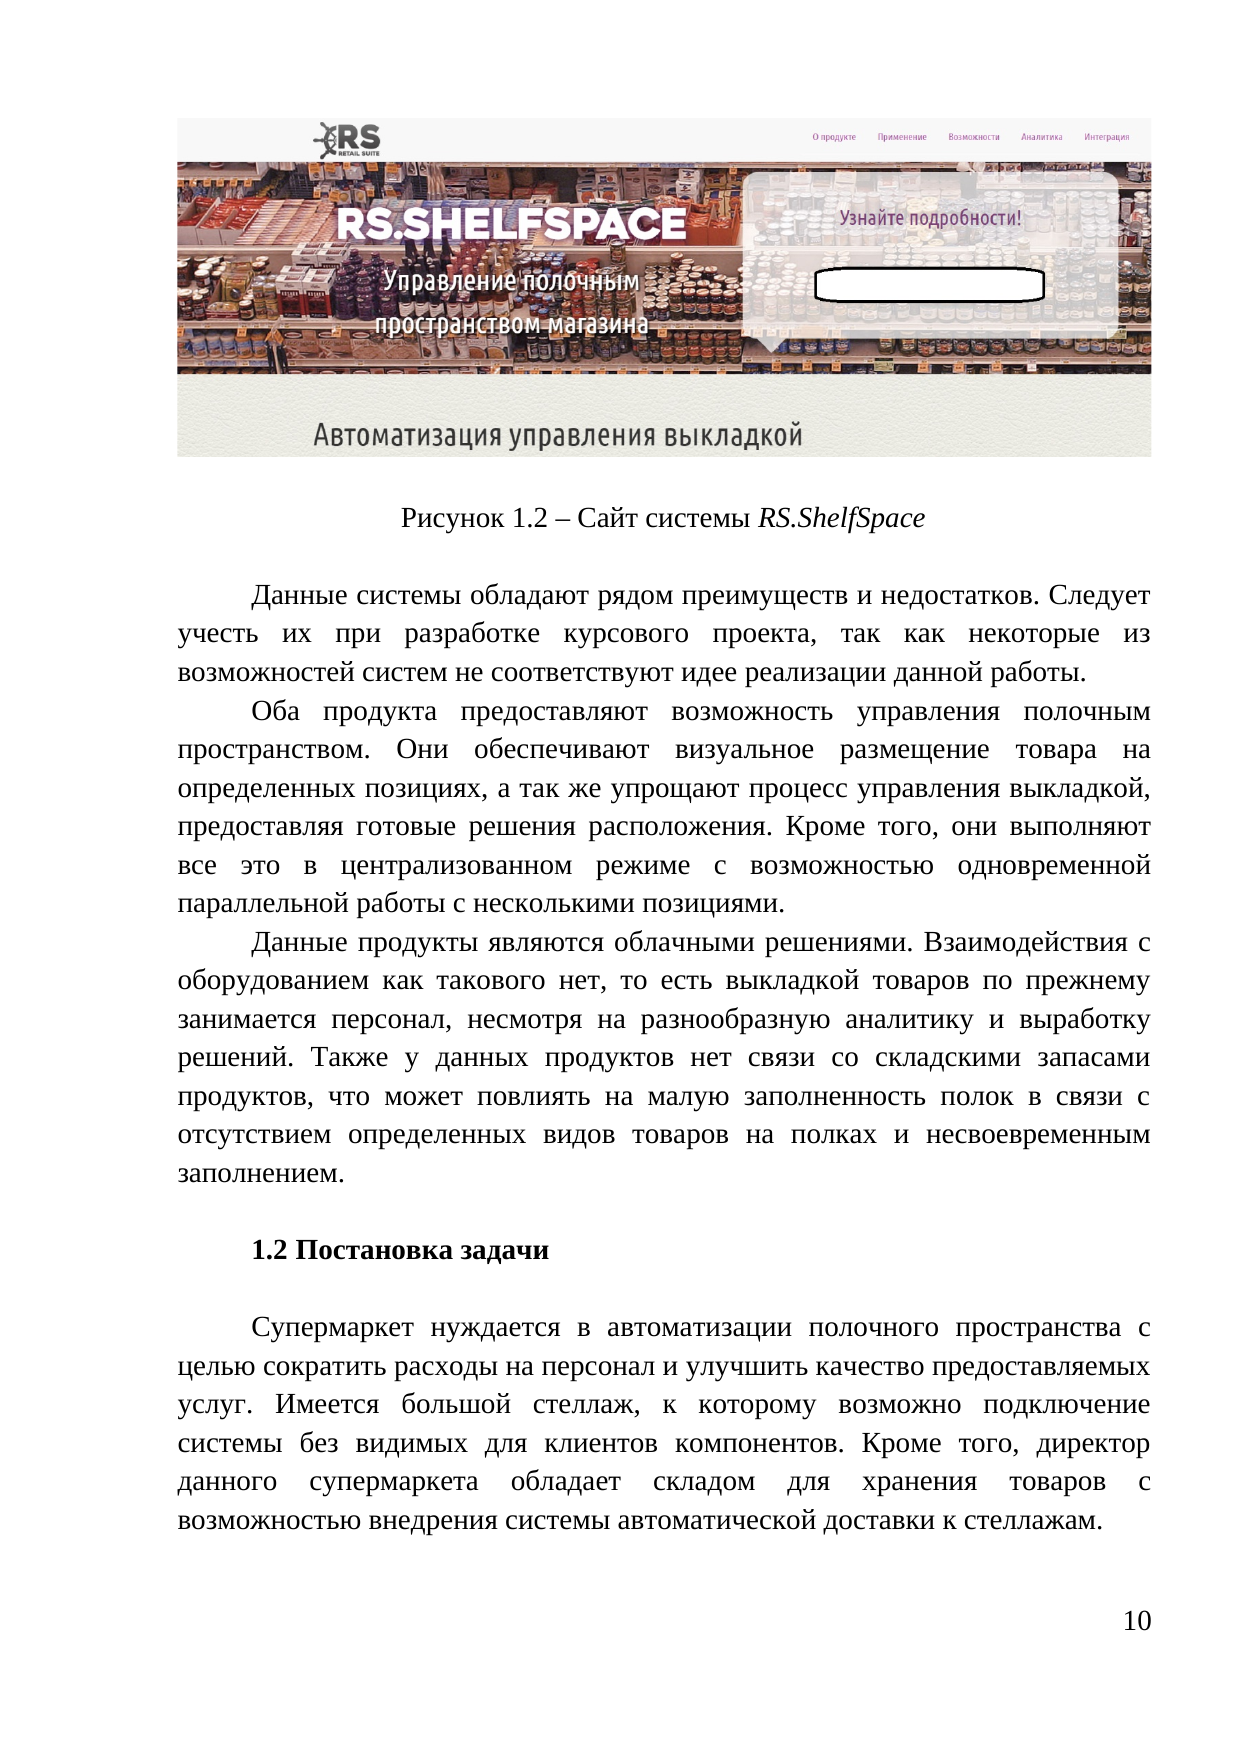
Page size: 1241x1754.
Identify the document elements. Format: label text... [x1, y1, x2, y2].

text Оба продукта предоставляют возможность управления полочным пространством. Они обеспечивают визуальное размещение товара на определенных позициях, а так же упрощают процесс управления выкладкой, предоставляя готовые решения расположения. Кроме того, они выполняют все это в централизованном режиме с возможностью одновременной параллельной работы с несколькими позициями. [177, 693, 1152, 919]
picture [177, 118, 1152, 457]
subtitle 1.2 Постановка задачи [251, 1232, 1152, 1266]
text Рисунок 1.2 – Сайт системы RS.ShelfSpace [177, 500, 1152, 533]
text Супермаркет нуждается в автоматизации полочного пространства с целью сократить расходы на персонал и улучшить качество предоставляемых услуг. Имеется большой стеллаж, к которому возможно подключение системы без видимых для клиентов компонентов. Кроме того, директор данного супермаркета обладает складом для хранения товаров с возможностью внедрения системы автоматической доставки к стеллажам. [177, 1309, 1152, 1536]
text Данные системы обладают рядом преимуществ и недостатков. Следует учесть их при разработке курсового проекта, так как некоторые из возможностей систем не соответствуют идее реализации данной работы. [177, 577, 1152, 688]
text Данные продукты являются облачными решениями. Взаимодействия с оборудованием как такового нет, то есть выкладкой товаров по прежнему занимается персонал, несмотря на разнообразную аналитику и выработку решений. Также у данных продуктов нет связи со складскими запасами продуктов, что может повлиять на малую заполненность полок в связи с отсутствием определенных видов товаров на полках и несвоевременным заполнением. [177, 924, 1152, 1189]
